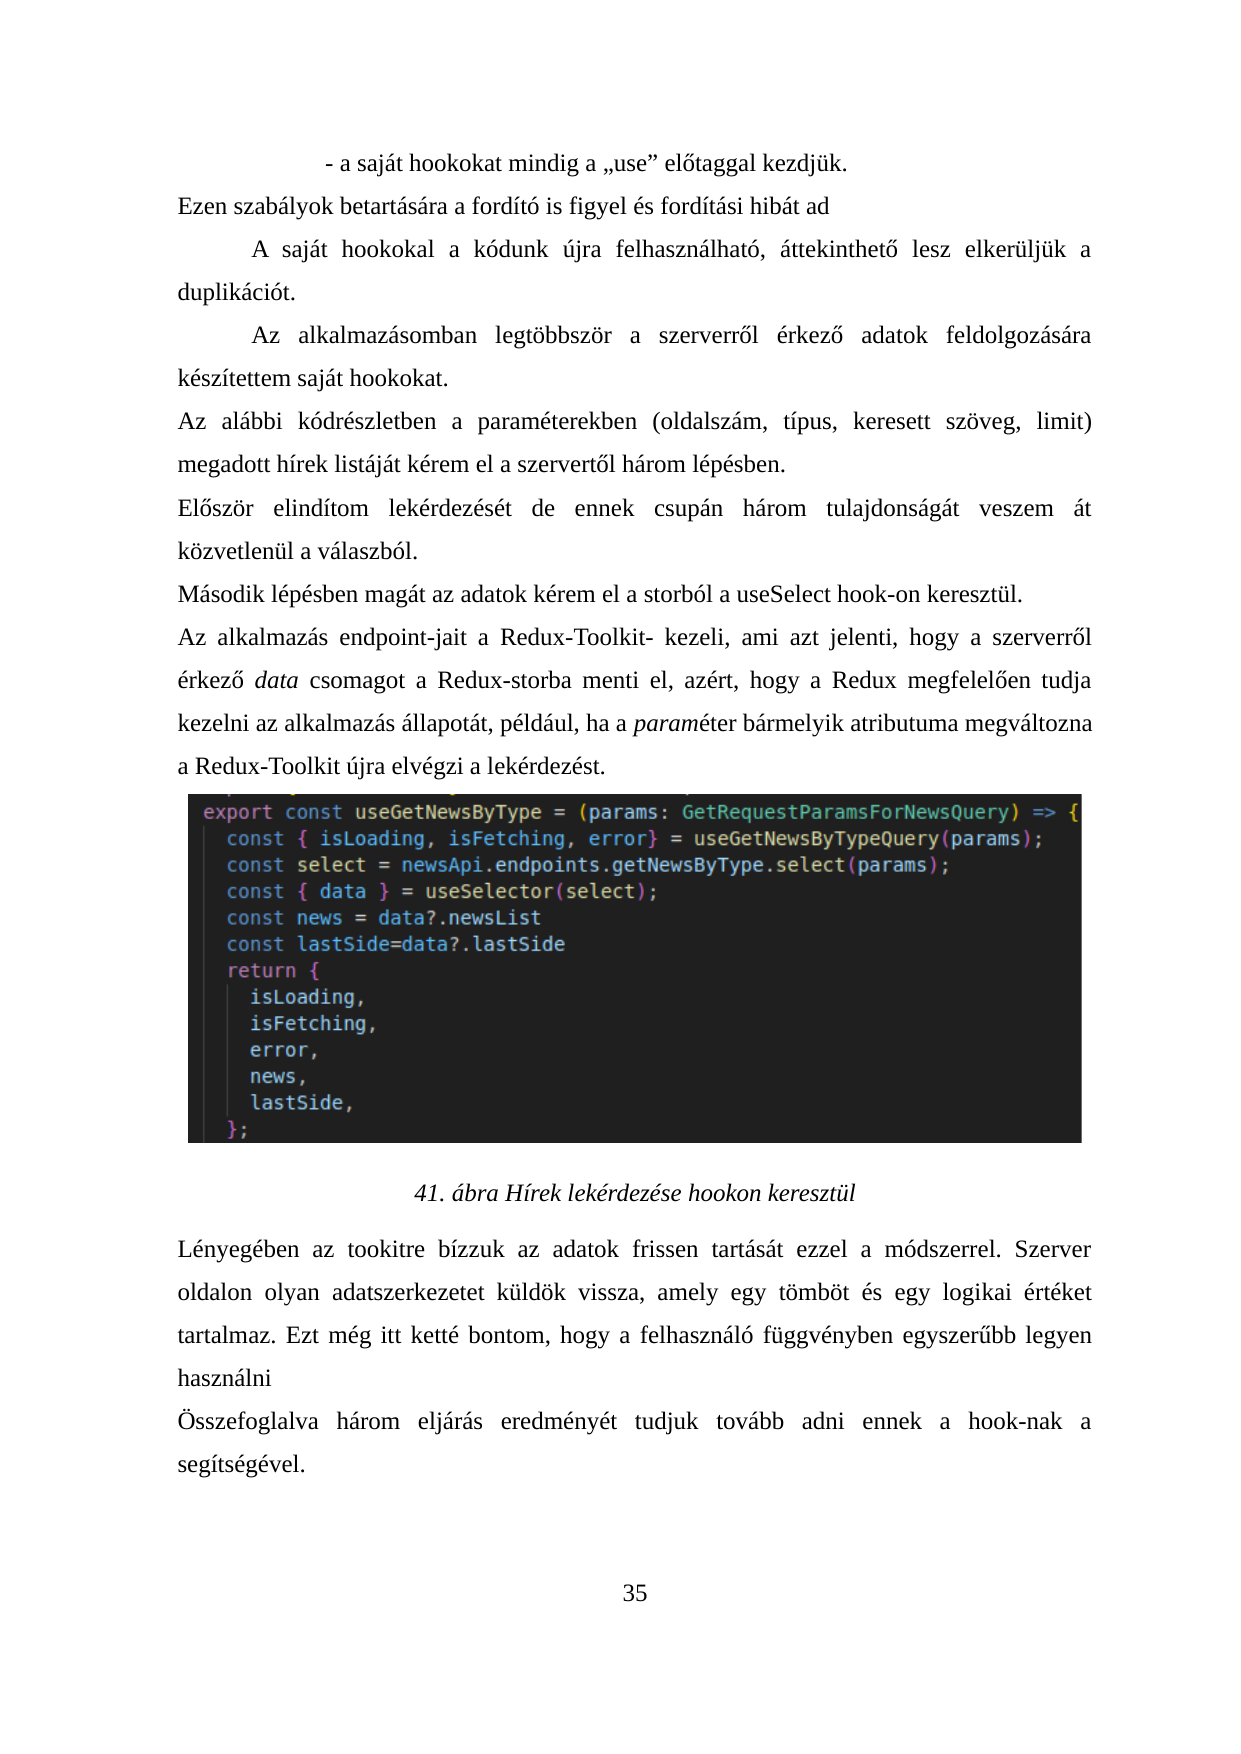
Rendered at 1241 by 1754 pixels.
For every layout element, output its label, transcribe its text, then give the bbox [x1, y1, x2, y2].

text Az alkalmazás endpoint-jait a Redux-Toolkit- kezeli, ami azt jelenti, hogy a szerverről érkező data csomagot a Redux-storba menti el, azért, hogy a Redux megfelelően tudja kezelni az alkalmazás állapotát, például, ha a paraméter bármelyik atributuma megváltozna a Redux-Toolkit újra elvégzi a lekérdezést. [177, 622, 1093, 780]
text Összefoglalva három eljárás eredményét tudjuk tovább adni ennek a hook-nak a segítségével. [177, 1406, 1093, 1478]
text - a saját hookokat mindig a „use” előtaggal kezdjük. [177, 148, 1093, 176]
text Az alábbi kódrészletben a paraméterekben (oldalszám, típus, keresett szöveg, limit) megadott hírek listáját kérem el a szervertől három lépésben. [177, 406, 1093, 478]
text Ezen szabályok betartására a fordító is figyel és fordítási hibát ad [177, 191, 1093, 219]
text Először elindítom lekérdezését de ennek csupán három tulajdonságát veszem át közvetlenül a válaszból. [177, 493, 1093, 564]
picture [188, 794, 1082, 1143]
text Az alkalmazásomban legtöbbször a szerverről érkező adatok feldolgozására készítettem saját hookokat. [177, 320, 1093, 392]
text A saját hookokal a kódunk újra felhasználható, áttekinthető lesz elkerüljük a duplikációt. [177, 234, 1093, 306]
text Második lépésben magát az adatok kérem el a storból a useSelect hook-on keresztül. [177, 579, 1093, 608]
